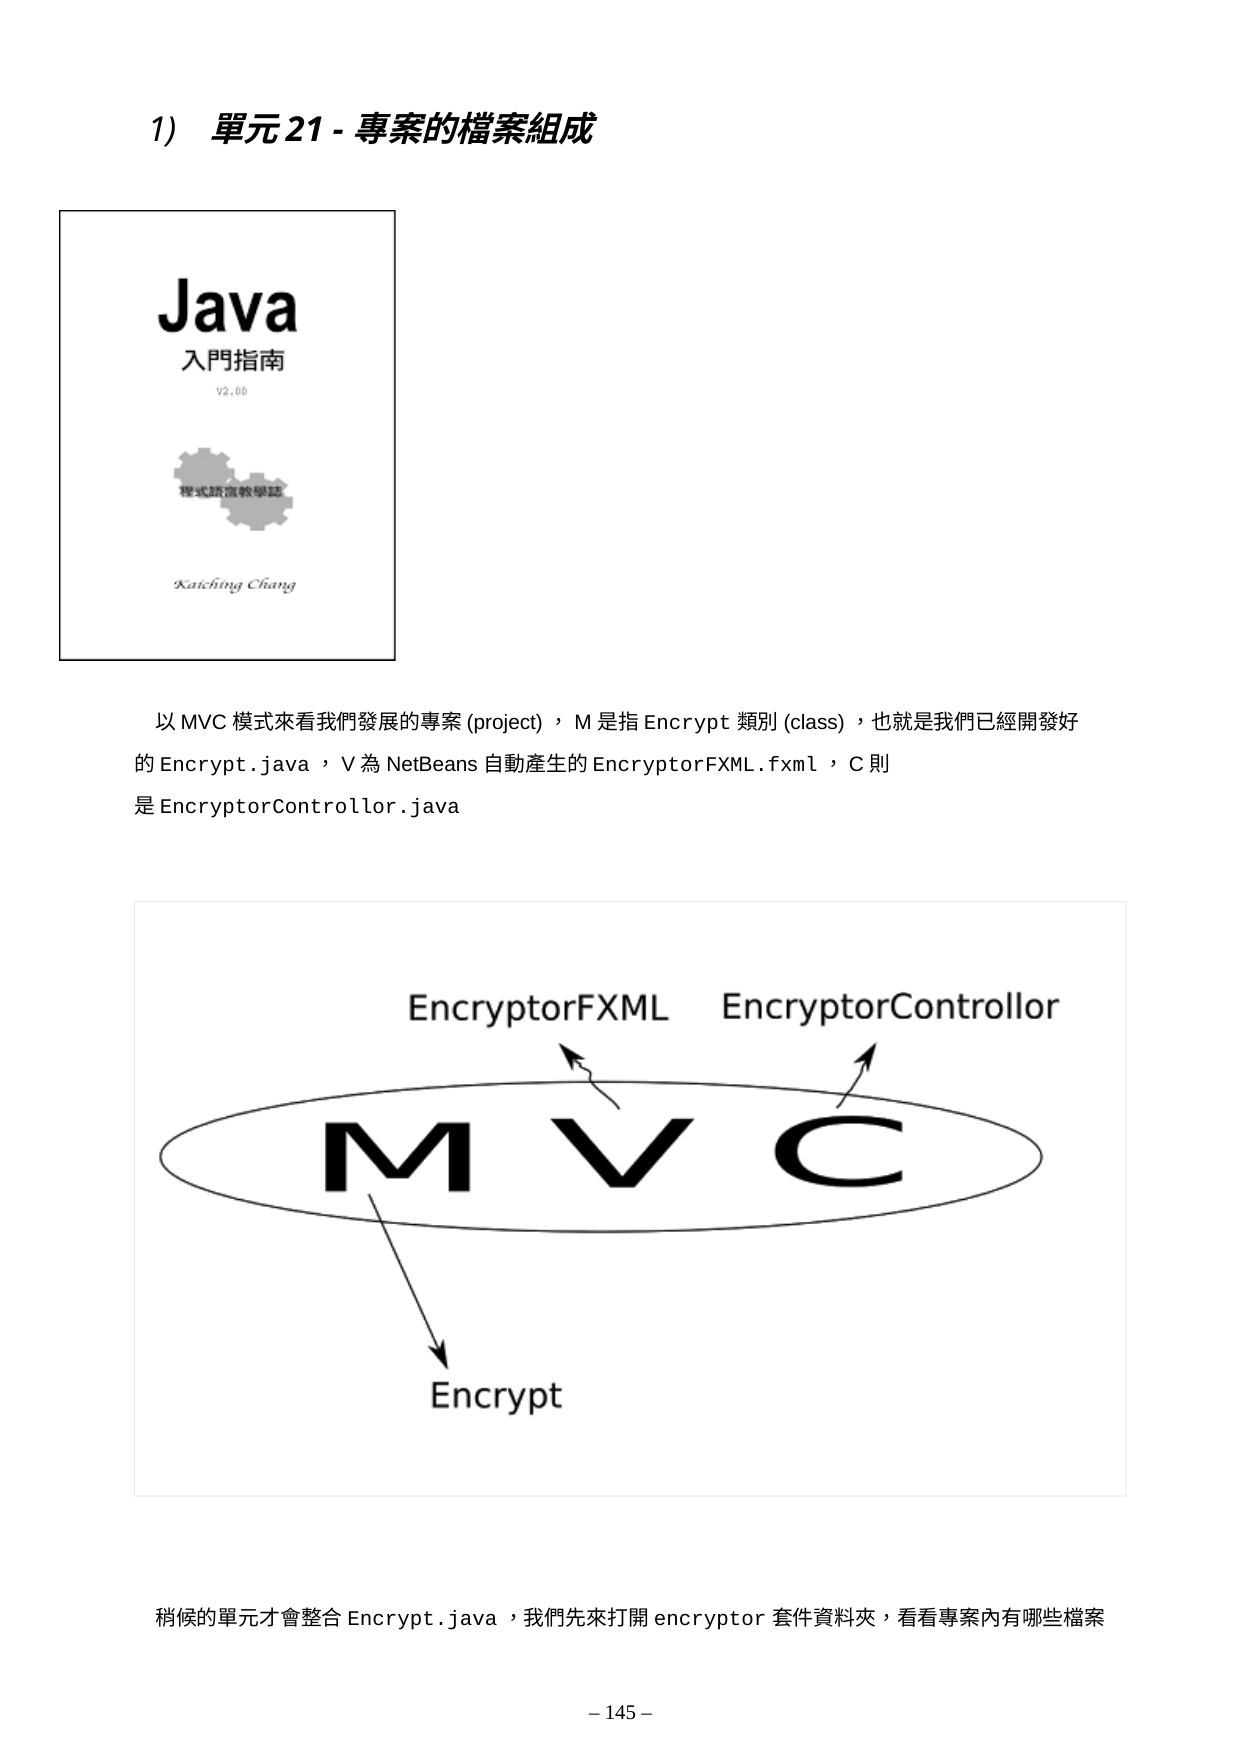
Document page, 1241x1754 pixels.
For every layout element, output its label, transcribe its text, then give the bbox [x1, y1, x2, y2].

subtitle 單元 21 - 專案的檔案組成 [142, 85, 1181, 169]
picture [130, 897, 1131, 1501]
text 以 MVC 模式來看我們發展的專案 (project) ， M 是指 Encrypt 類別 (class) ，也就是我們已經開發好的 Encrypt.java ， V 為 NetBeans 自動產生的 EncryptorFXML.fxml ， C 則是 EncryptorControllor.java [134, 700, 1150, 825]
picture [59, 210, 396, 661]
text 稍候的單元才會整合 Encrypt.java ，我們先來打開 encryptor 套件資料夾，看看專案內有哪些檔案 [134, 1596, 1150, 1637]
